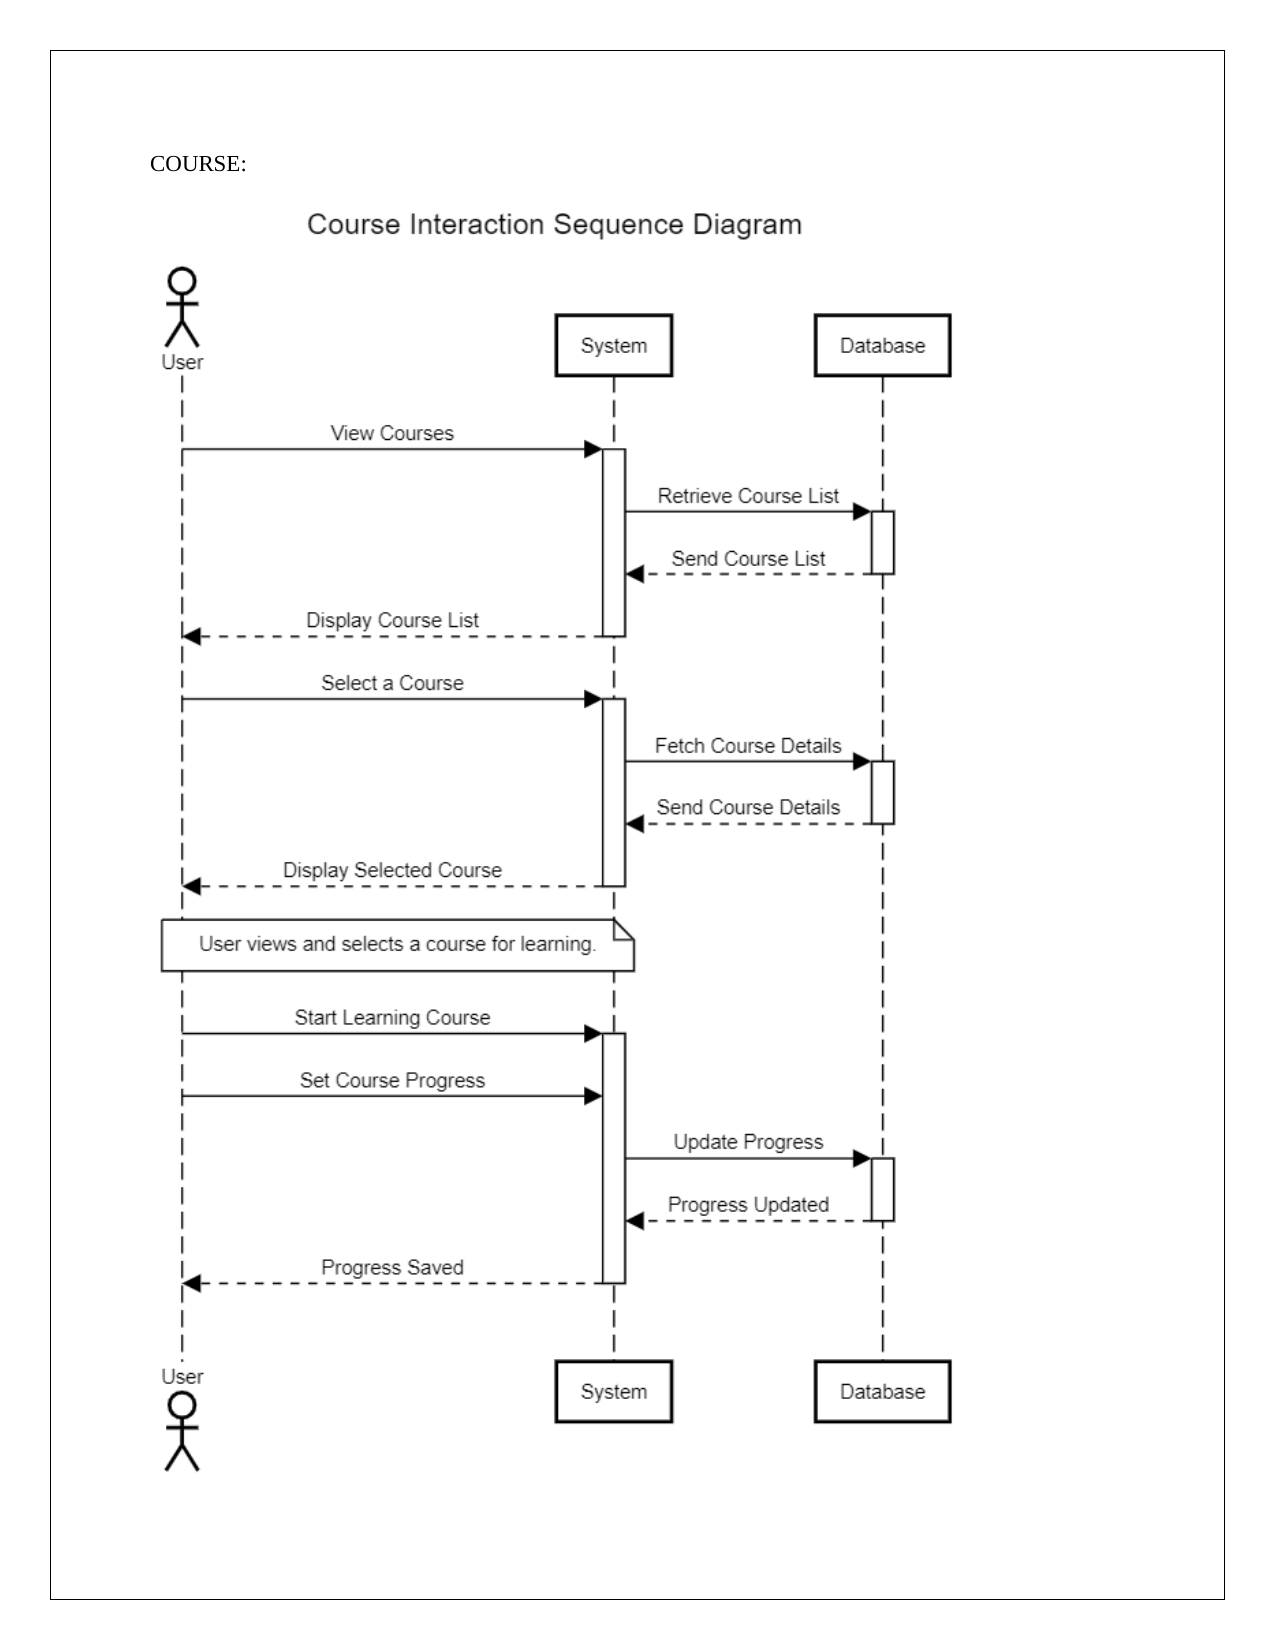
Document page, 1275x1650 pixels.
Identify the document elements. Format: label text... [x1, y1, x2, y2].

text COURSE: [150, 150, 1125, 176]
picture [150, 201, 959, 1485]
